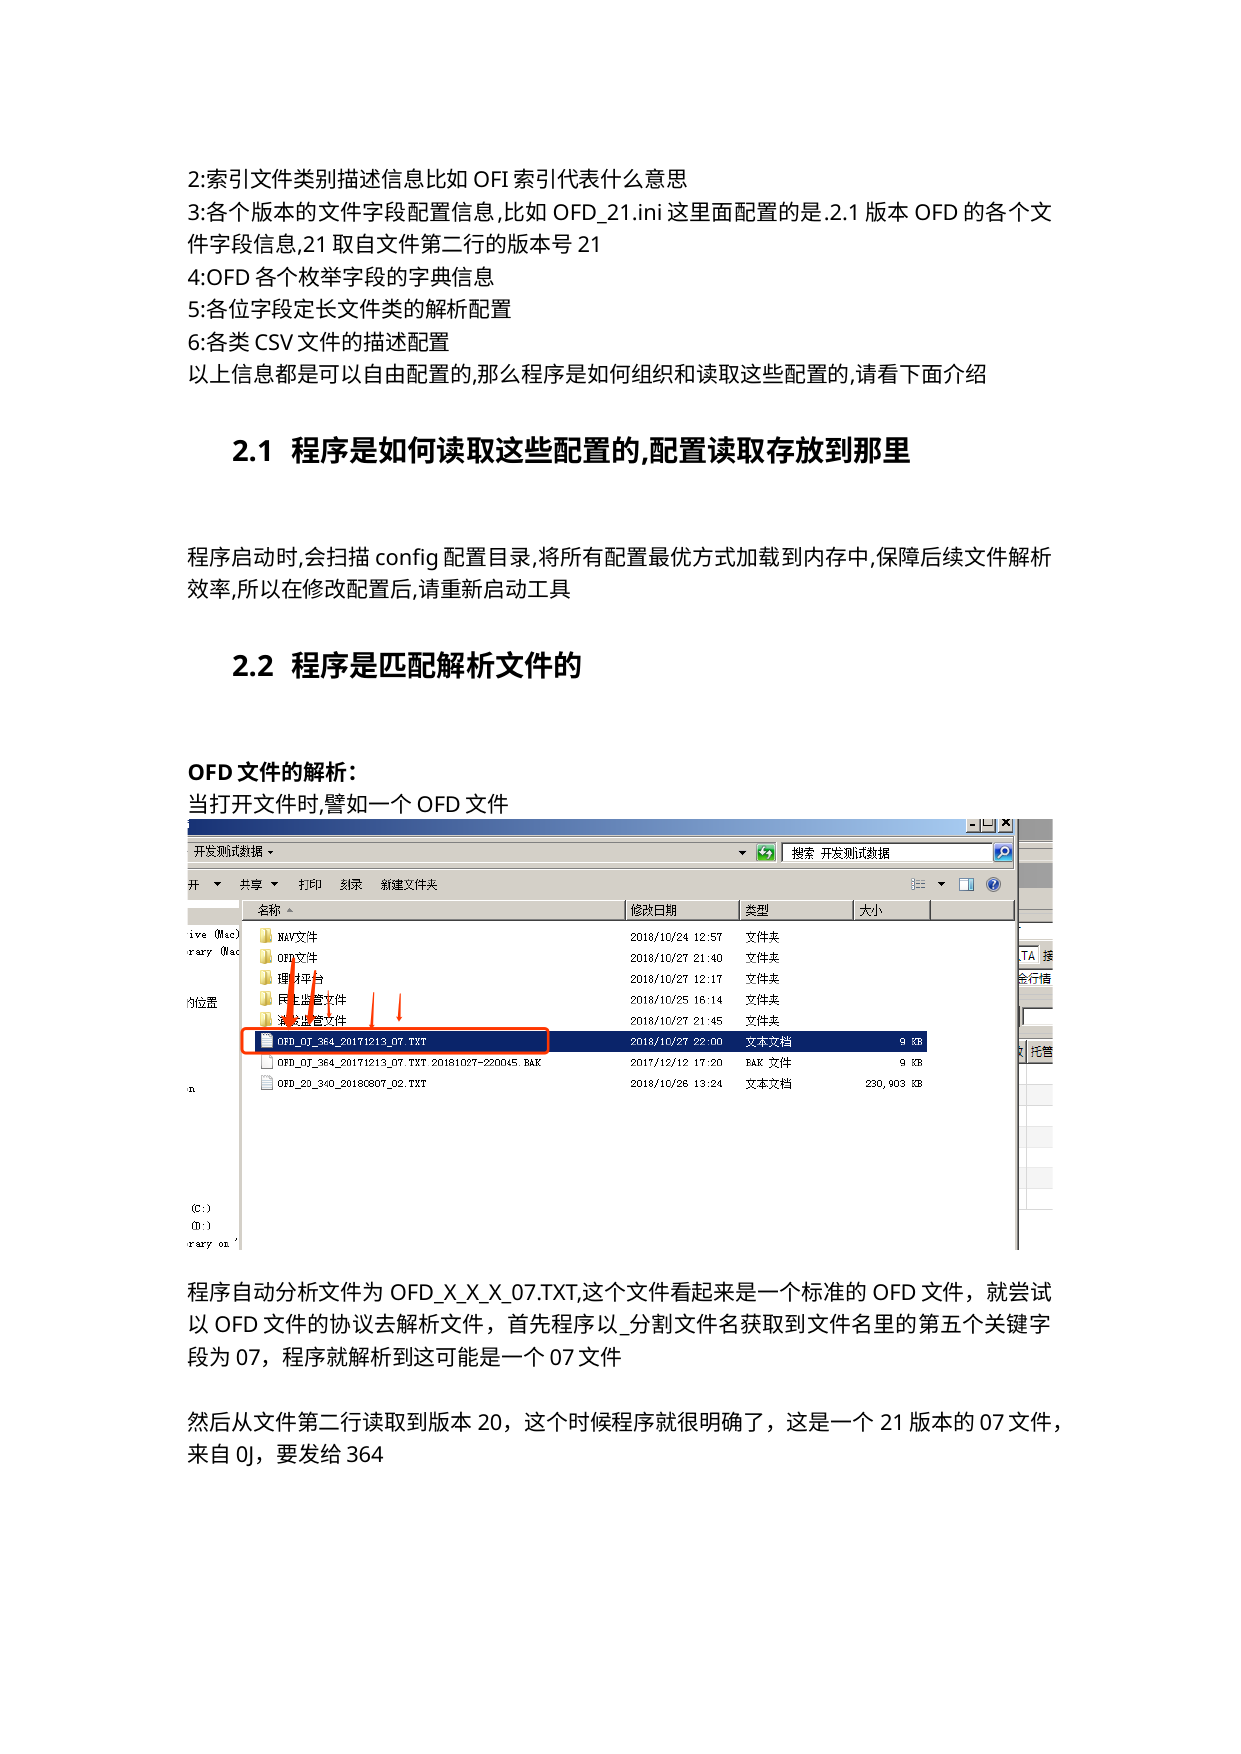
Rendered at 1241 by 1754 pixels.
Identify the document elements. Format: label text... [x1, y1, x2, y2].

text 然后从文件第二行读取到版本20，这个时候程序就很明确了，这是一个21版本的07文件，来自0J，要发给364 [187, 1405, 1053, 1470]
text 当打开文件时,譬如一个OFD文件 [187, 787, 1053, 819]
text 程序启动时,会扫描config配置目录,将所有配置最优方式加载到内存中,保障后续文件解析效率,所以在修改配置后,请重新启动工具 [187, 539, 1053, 604]
subtitle 程序是匹配解析文件的 [232, 632, 1053, 697]
text OFD文件的解析： [187, 755, 1053, 787]
picture [187, 819, 1053, 1250]
text 3:各个版本的文件字段配置信息,比如OFD_21.ini这里面配置的是.2.1版本OFD的各个文件字段信息,21取自文件第二行的版本号21 [187, 194, 1053, 259]
text 程序自动分析文件为OFD_X_X_X_07.TXT,这个文件看起来是一个标准的OFD文件，就尝试以OFD文件的协议去解析文件，首先程序以_分割文件名获取到文件名里的第五个关键字段为07，程序就解析到这可能是一个07文件 [187, 1275, 1053, 1372]
subtitle 程序是如何读取这些配置的,配置读取存放到那里 [232, 417, 1053, 482]
text 6:各类CSV文件的描述配置 [187, 324, 1053, 357]
text 4:OFD各个枚举字段的字典信息 [187, 259, 1053, 292]
text 以上信息都是可以自由配置的,那么程序是如何组织和读取这些配置的,请看下面介绍 [187, 357, 1053, 389]
text 5:各位字段定长文件类的解析配置 [187, 292, 1053, 324]
text 2:索引文件类别描述信息比如OFI索引代表什么意思 [187, 162, 1053, 194]
